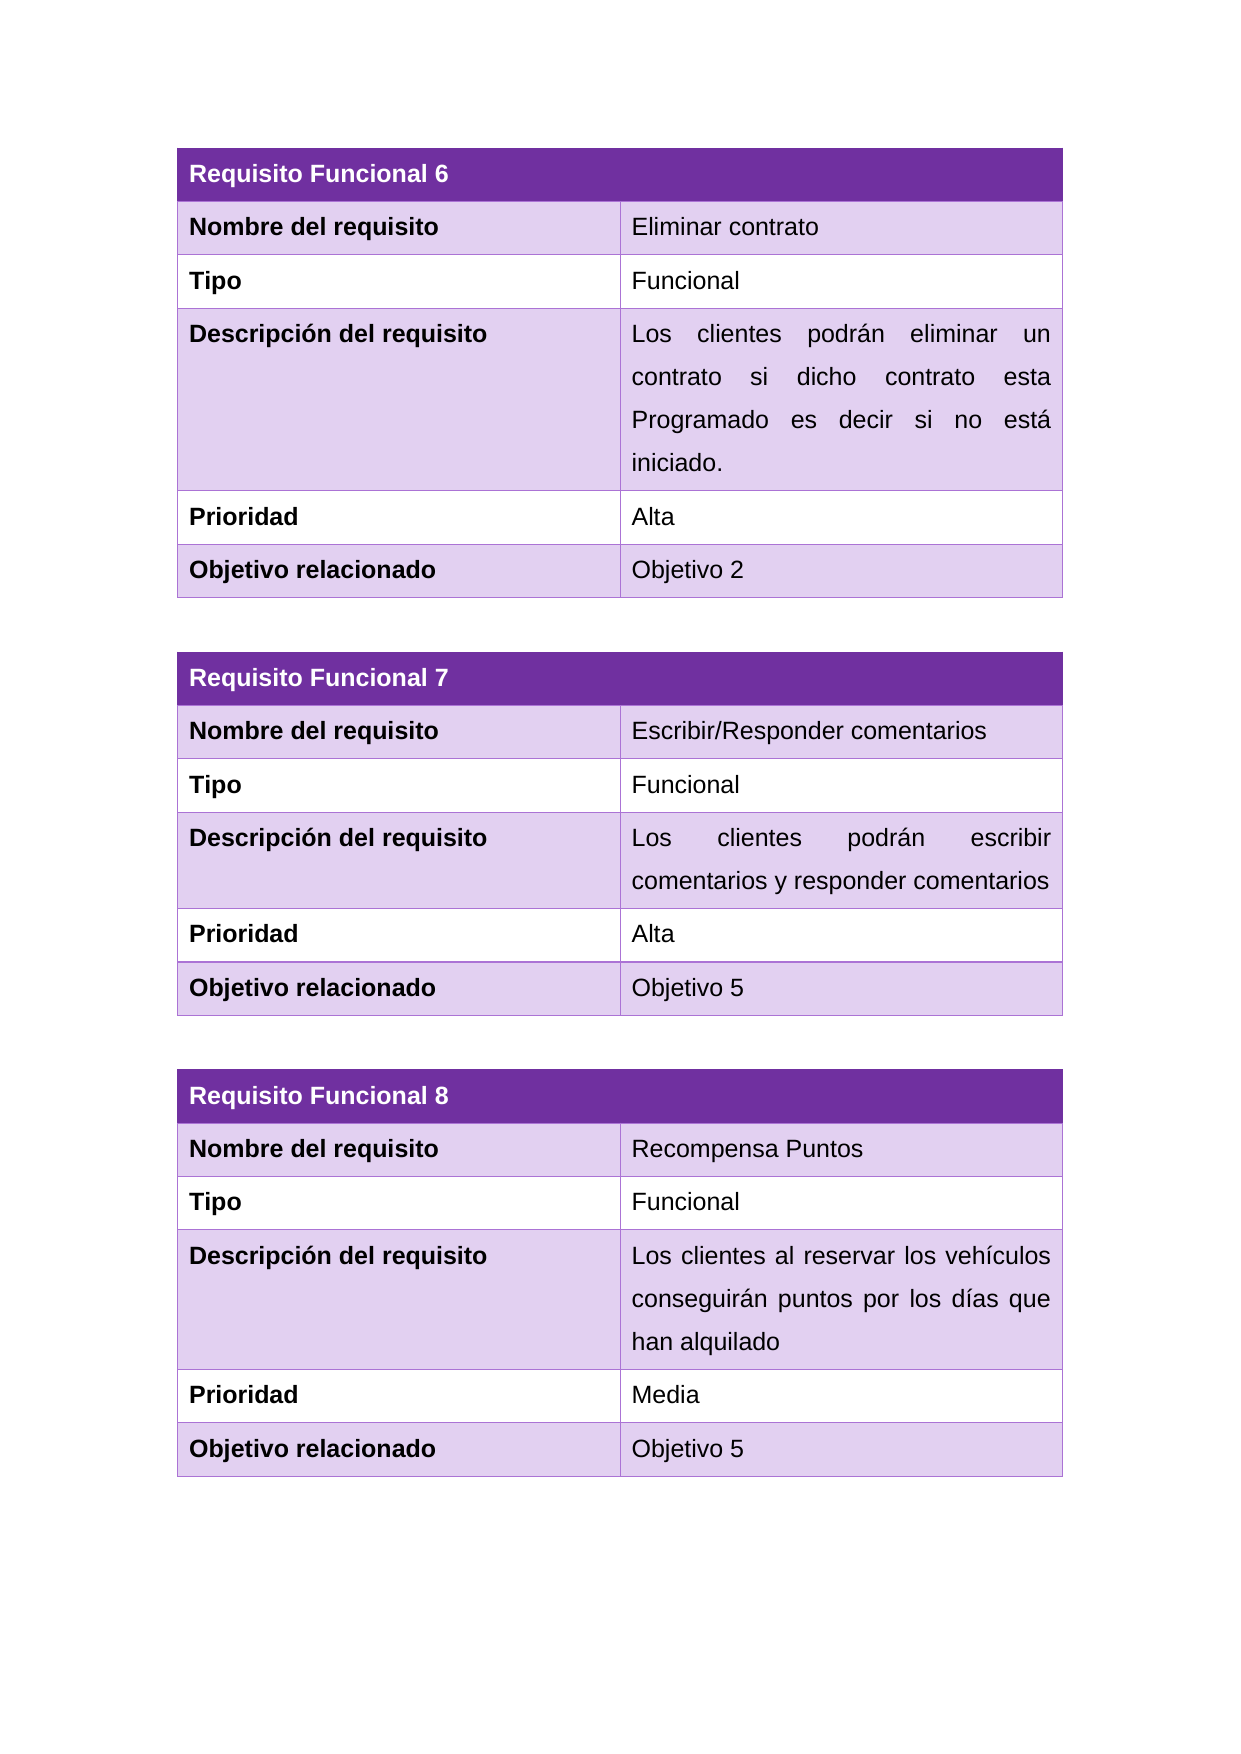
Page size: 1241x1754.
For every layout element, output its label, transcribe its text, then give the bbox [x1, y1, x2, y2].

table_cell Descripción del requisito [178, 309, 620, 490]
table_cell Los clientes podrán eliminar un contrato si dicho contrato esta Programado es decir si no está iniciado. [621, 309, 1062, 490]
table_cell Nombre del requisito [178, 1124, 620, 1176]
table_cell Descripción del requisito [178, 1230, 620, 1369]
table_cell Tipo [178, 1177, 620, 1229]
table_cell Prioridad [178, 909, 620, 961]
table_cell Alta [621, 491, 1062, 544]
table_cell Objetivo relacionado [178, 545, 620, 597]
table_cell Objetivo 5 [621, 963, 1062, 1015]
table_cell Media [621, 1370, 1062, 1422]
table_cell Los clientes podrán escribir comentarios y responder comentarios [621, 813, 1062, 908]
table_cell Los clientes al reservar los vehículos conseguirán puntos por los días que han alquilado [621, 1230, 1062, 1369]
table_cell Eliminar contrato [621, 202, 1062, 254]
table_cell Descripción del requisito [178, 813, 620, 908]
table_cell Funcional [621, 759, 1062, 812]
table_header Requisito Funcional 6 [178, 149, 1062, 201]
table_cell Recompensa Puntos [621, 1124, 1062, 1176]
table_cell Prioridad [178, 1370, 620, 1422]
table_cell Nombre del requisito [178, 202, 620, 254]
table_cell Alta [621, 909, 1062, 961]
table_cell Objetivo 2 [621, 545, 1062, 597]
table_cell Escribir/Responder comentarios [621, 706, 1062, 758]
table_cell Tipo [178, 759, 620, 812]
table_cell Nombre del requisito [178, 706, 620, 758]
table_cell Objetivo relacionado [178, 1423, 620, 1476]
table_cell Prioridad [178, 491, 620, 544]
table_cell Funcional [621, 1177, 1062, 1229]
table_cell Objetivo relacionado [178, 963, 620, 1015]
table_header Requisito Funcional 8 [178, 1070, 1062, 1123]
table_cell Funcional [621, 255, 1062, 308]
table_cell Objetivo 5 [621, 1423, 1062, 1476]
table_cell Tipo [178, 255, 620, 308]
table_header Requisito Funcional 7 [178, 653, 1062, 705]
